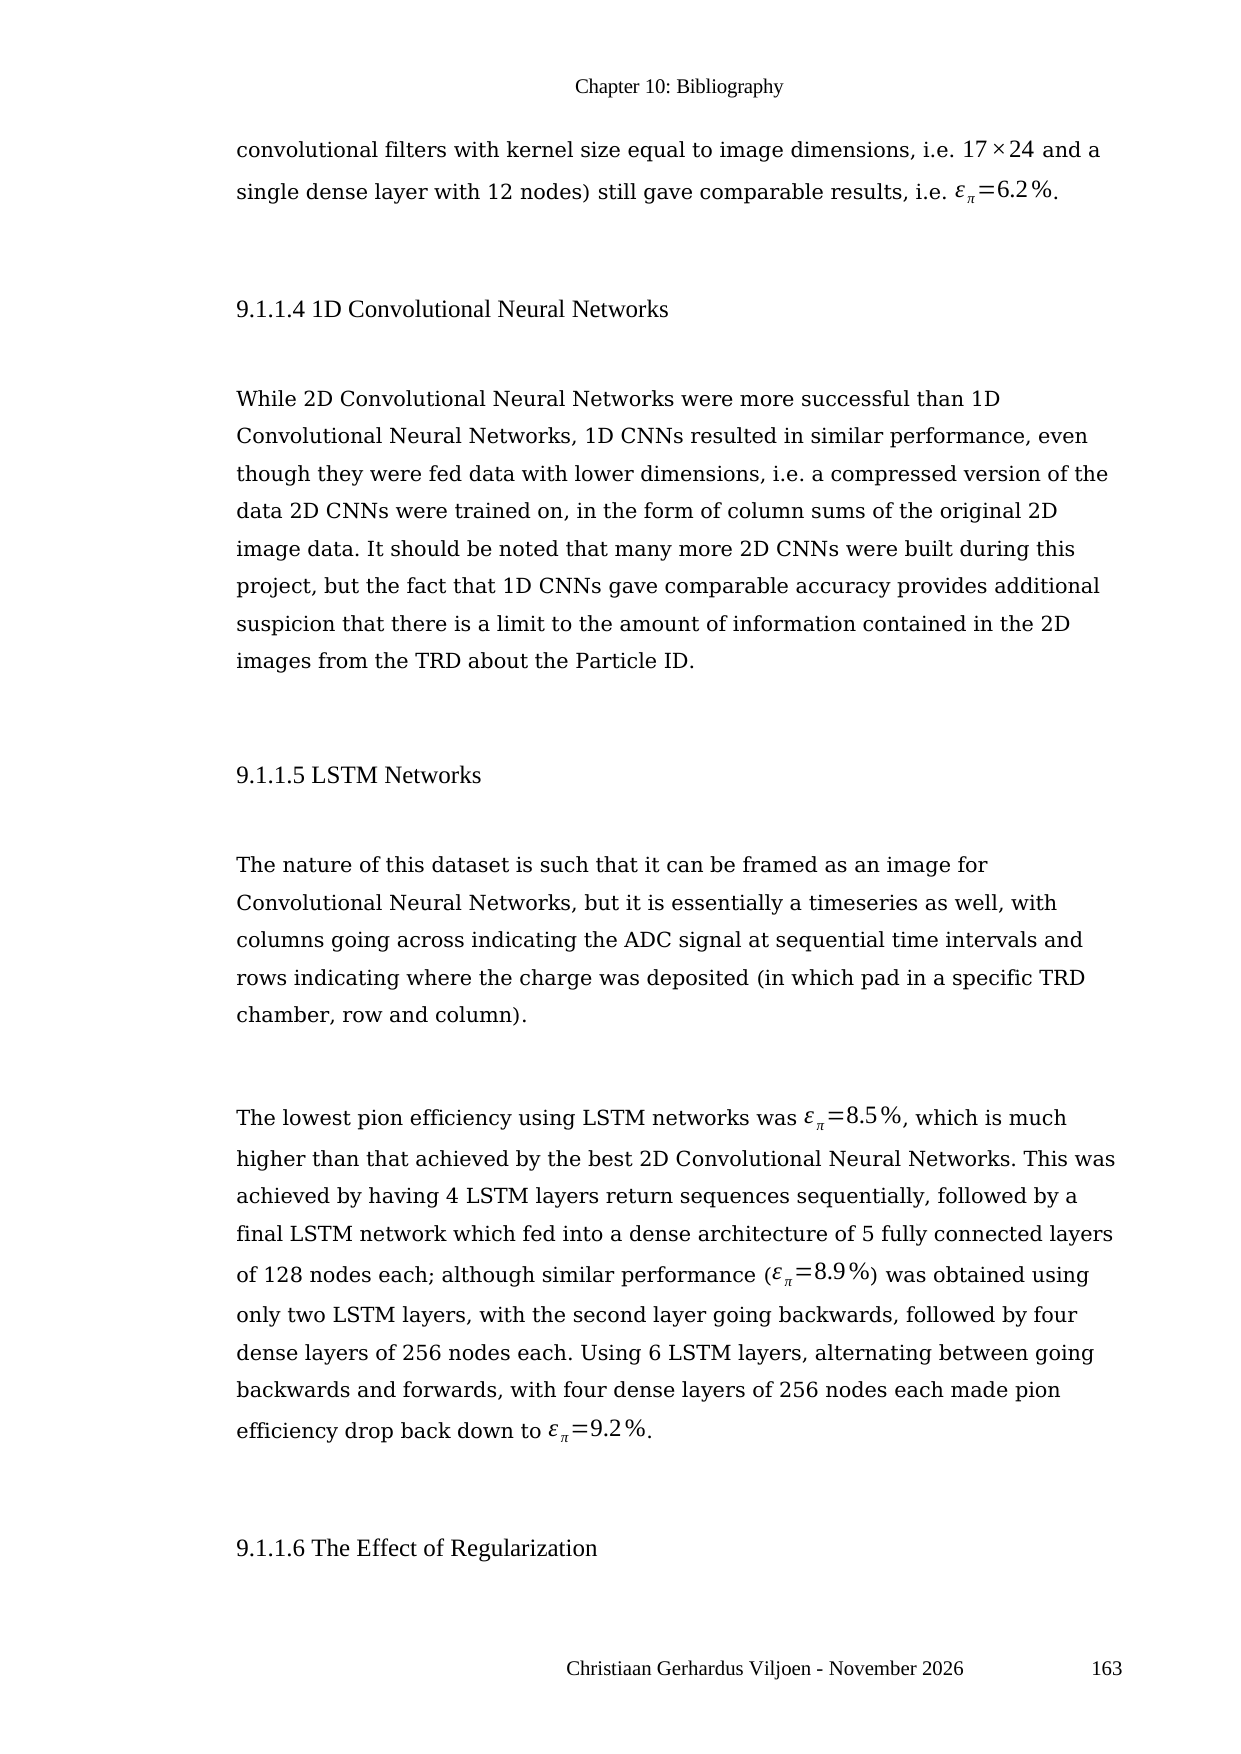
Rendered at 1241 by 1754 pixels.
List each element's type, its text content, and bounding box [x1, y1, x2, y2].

subtitle 1D Convolutional Neural Networks [236, 294, 1122, 323]
text The nature of this dataset is such that it can be framed as an image for Convolutional Neural Networks, but it is essentially a timeseries as well, with columns going across indicating the ADC signal at sequential time intervals and rows indicating where the charge was deposited (in which pad in a specific TRD chamber, row and column). [236, 852, 1122, 1027]
subtitle The Effect of Regularization [236, 1533, 1122, 1562]
subtitle LSTM Networks [236, 761, 1122, 789]
text While 2D Convolutional Neural Networks were more successful than 1D Convolutional Neural Networks, 1D CNNs resulted in similar performance, even though they were fed data with lower dimensions, i.e. a compressed version of the data 2D CNNs were trained on, in the form of column sums of the original 2D image data. It should be noted that many more 2D CNNs were built during this project, but the fact that 1D CNNs gave comparable accuracy provides additional suspicion that there is a limit to the amount of information contained in the 2D images from the TRD about the Particle ID. [236, 386, 1122, 673]
text The lowest pion efficiency using LSTM networks was , which is much higher than that achieved by the best 2D Convolutional Neural Networks. This was achieved by having 4 LSTM layers return sequences sequentially, followed by a final LSTM network which fed into a dense architecture of 5 fully connected layers of 128 nodes each; although similar performance () was obtained using only two LSTM layers, with the second layer going backwards, followed by four dense layers of 256 nodes each. Using 6 LSTM layers, alternating between going backwards and forwards, with four dense layers of 256 nodes each made pion efficiency drop back down to . [236, 1102, 1122, 1446]
